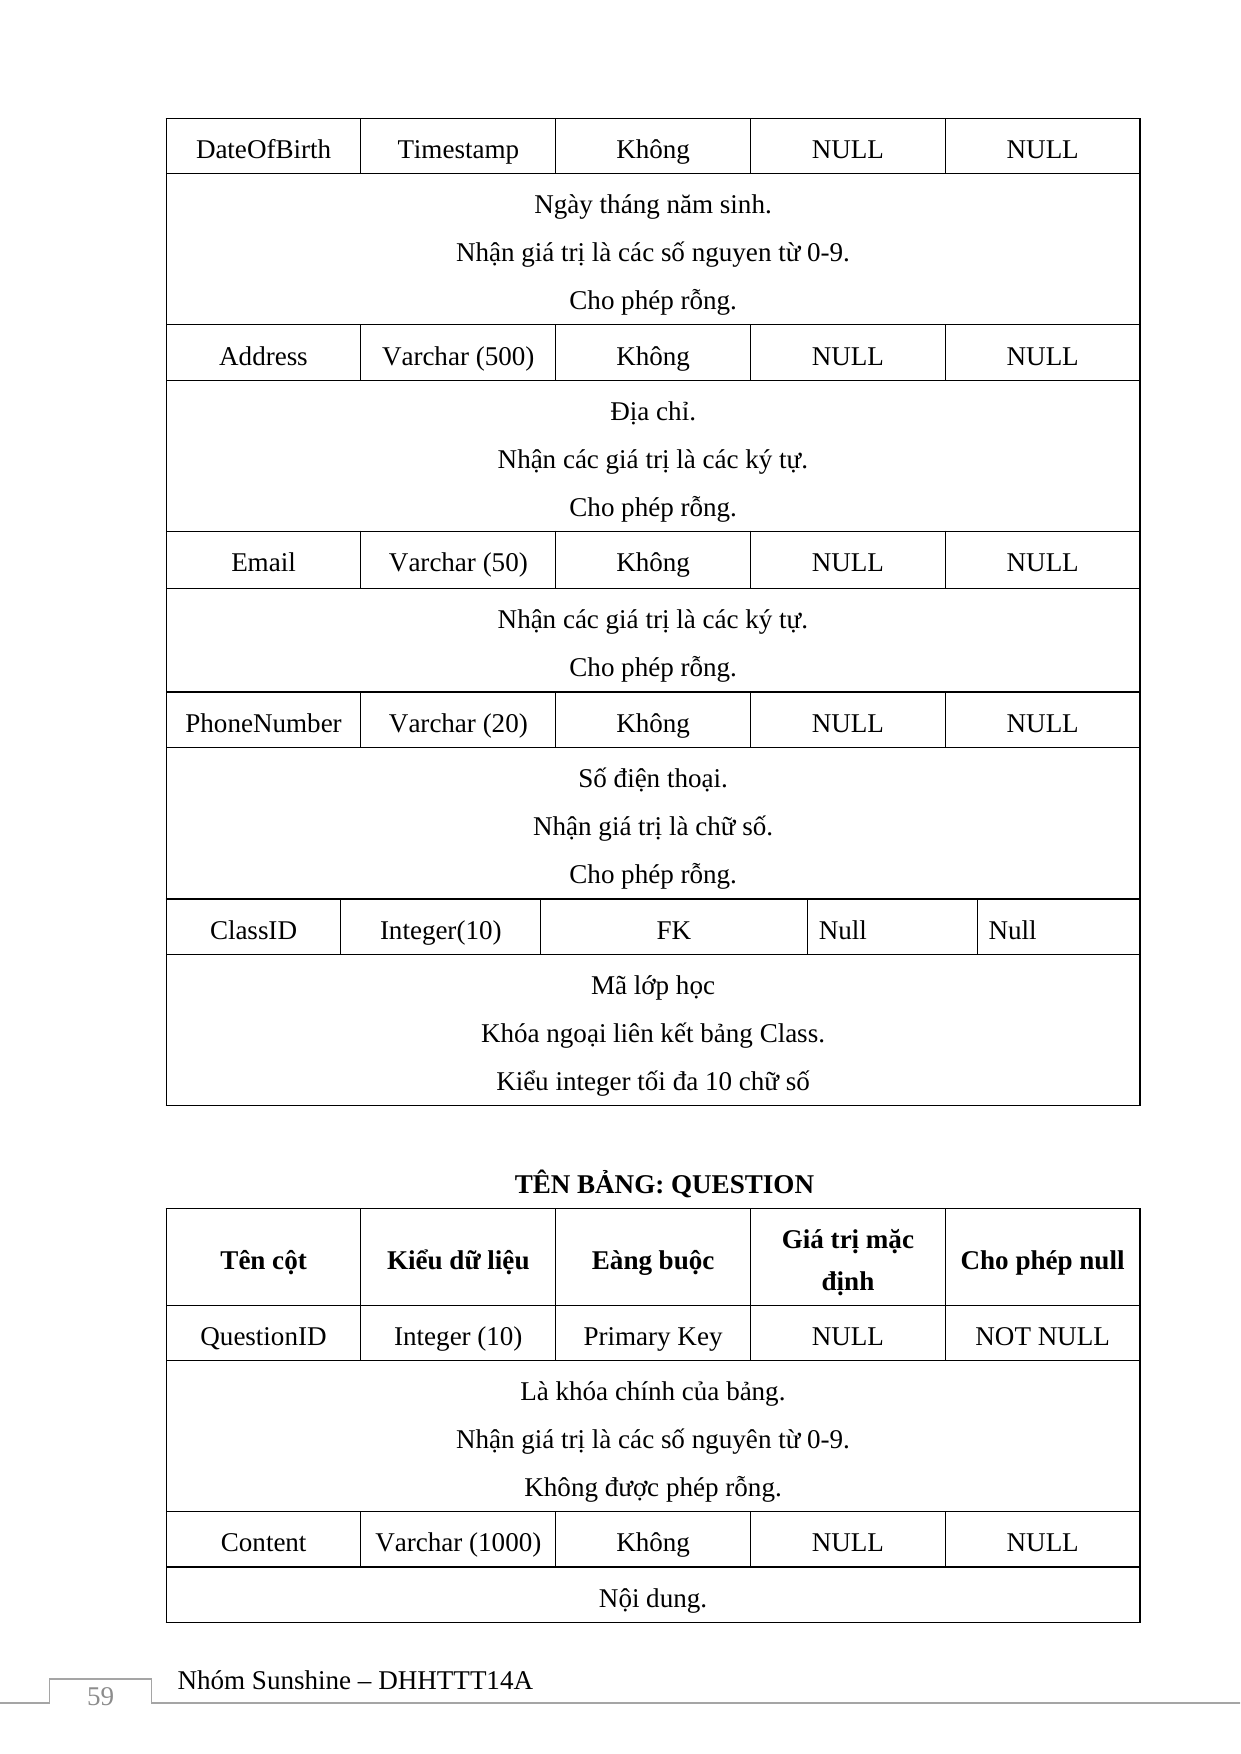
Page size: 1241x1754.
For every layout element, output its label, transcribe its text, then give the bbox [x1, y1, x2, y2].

table_cell NULL [751, 1512, 945, 1566]
table_cell NULL [751, 325, 945, 379]
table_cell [167, 1568, 1139, 1622]
table_header FK [541, 900, 807, 954]
table_header Tên cột [167, 1209, 360, 1305]
table_cell Địa chỉ. Nhận các giá trị là các ký tự. Cho phép rỗng. [167, 381, 1139, 531]
table_cell Không [556, 119, 750, 173]
table_header Kiểu dữ liệu [361, 1209, 555, 1305]
table_cell Không [556, 693, 750, 747]
table_cell NULL [946, 325, 1139, 379]
table_header Null [808, 900, 977, 954]
table_cell Email [167, 532, 360, 588]
table_cell NULL [946, 1512, 1139, 1566]
table_cell Mã lớp học Khóa ngoại liên kết bảng Class. Kiểu integer tối đa 10 chữ số [167, 955, 1139, 1105]
table_cell Integer (10) [361, 1306, 555, 1360]
table_cell Varchar (1000) [361, 1512, 555, 1566]
table_cell QuestionID [167, 1306, 360, 1360]
table_cell Không [556, 532, 750, 588]
table_cell Primary Key [556, 1306, 750, 1360]
table_cell NULL [751, 1306, 945, 1360]
text TÊN BẢNG: QUESTION [177, 1160, 1152, 1202]
table_cell NOT NULL [946, 1306, 1139, 1360]
table_cell NULL [751, 693, 945, 747]
table_cell DateOfBirth [167, 119, 360, 173]
table_cell NULL [751, 532, 945, 588]
table_header Eàng buộc [556, 1209, 750, 1305]
table_cell Varchar (20) [361, 693, 555, 747]
table_cell Address [167, 325, 360, 379]
table_header Giá trị mặc định [751, 1209, 945, 1305]
table_cell NULL [946, 532, 1139, 588]
table_cell Là khóa chính của bảng. Nhận giá trị là các số nguyên từ 0-9. Không được phép rỗng. [167, 1361, 1139, 1511]
table_header Integer(10) [341, 900, 540, 954]
table_cell NULL [946, 119, 1139, 173]
table_cell Số điện thoại. Nhận giá trị là chữ số. Cho phép rỗng. [167, 748, 1139, 898]
table_cell Content [167, 1512, 360, 1566]
table_header Null [978, 900, 1139, 954]
table_cell Không [556, 325, 750, 379]
table_cell Timestamp [361, 119, 555, 173]
table_header Cho phép null [946, 1209, 1139, 1305]
table_cell NULL [751, 119, 945, 173]
table_cell Varchar (50) [361, 532, 555, 588]
table_header ClassID [167, 900, 340, 954]
table_cell Không [556, 1512, 750, 1566]
table_cell PhoneNumber [167, 693, 360, 747]
table_cell Ngày tháng năm sinh. Nhận giá trị là các số nguyen từ 0-9. Cho phép rỗng. [167, 174, 1139, 324]
table_cell NULL [946, 693, 1139, 747]
table_cell Varchar (500) [361, 325, 555, 379]
table_cell Nhận các giá trị là các ký tự. Cho phép rỗng. [167, 589, 1139, 691]
